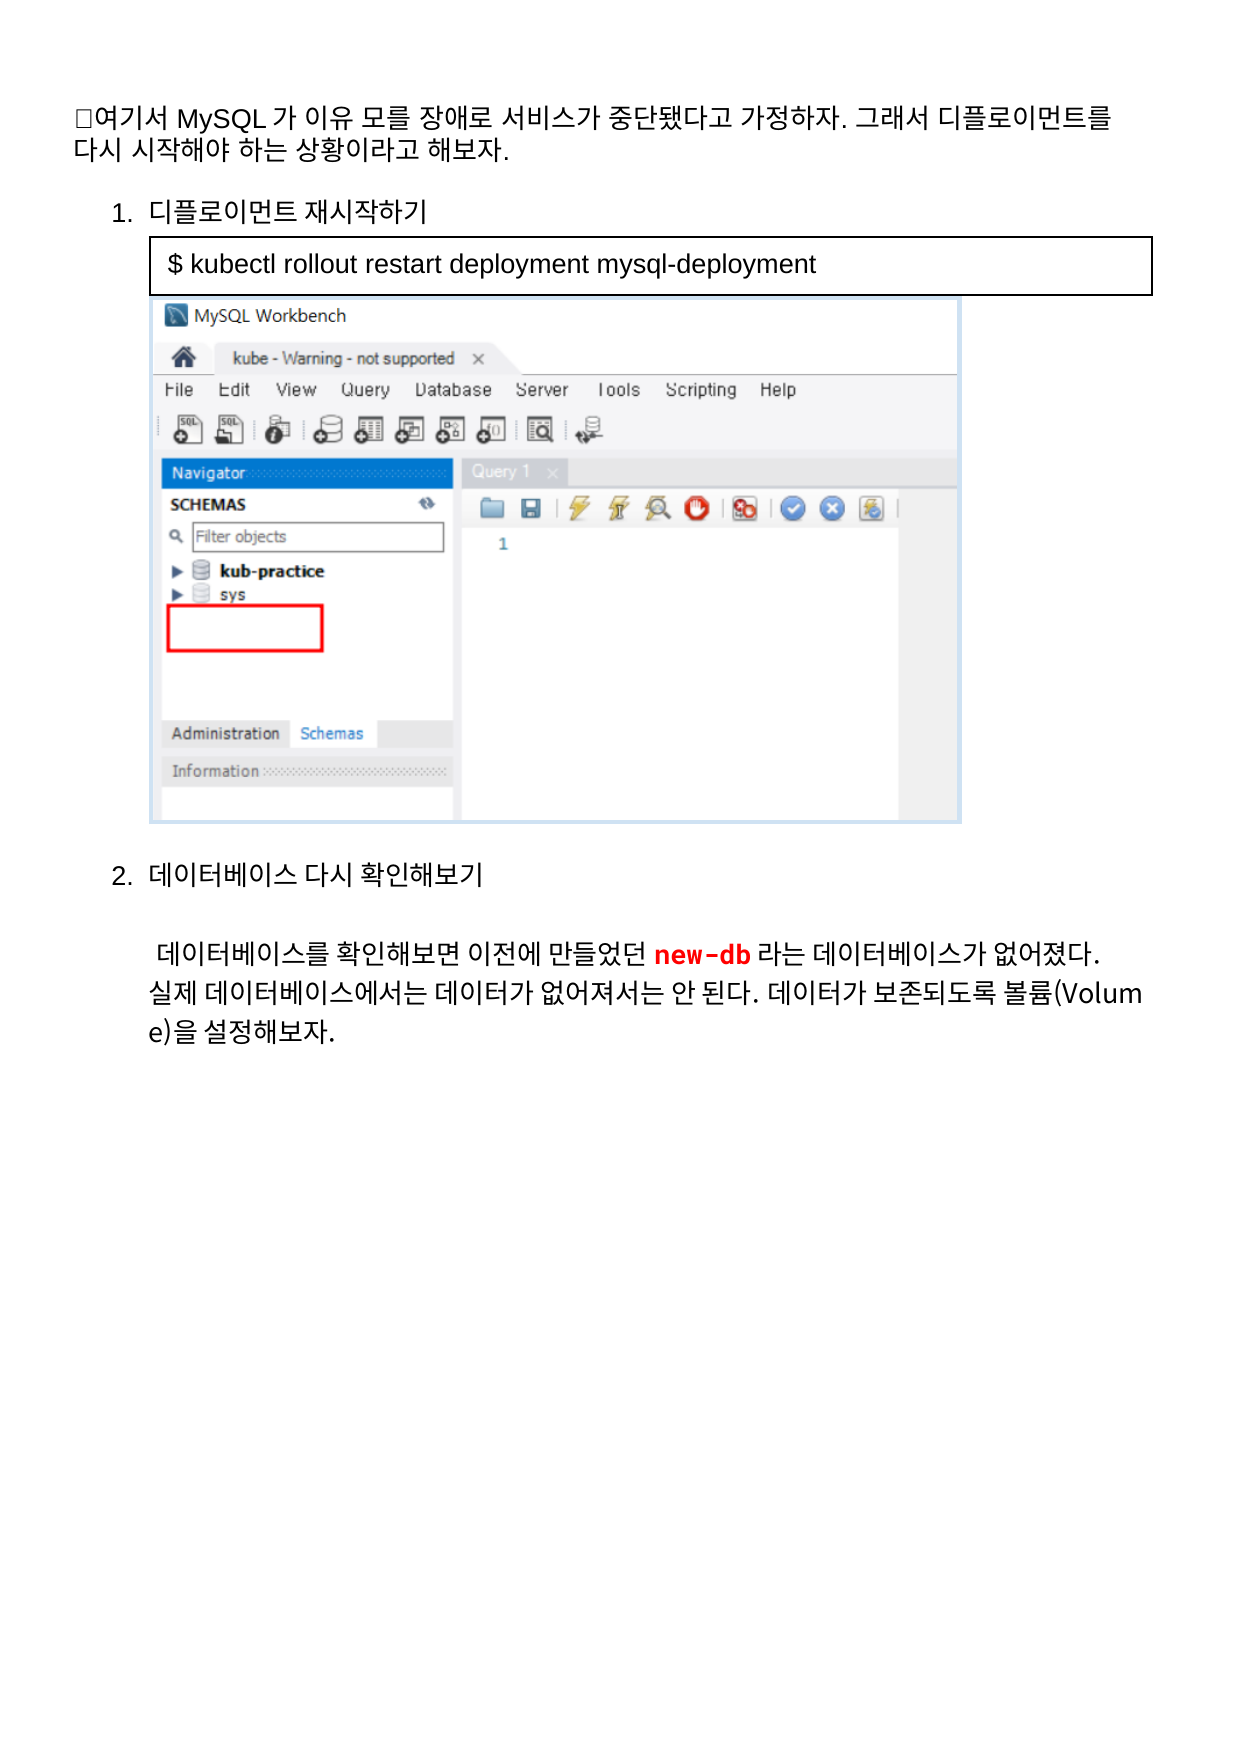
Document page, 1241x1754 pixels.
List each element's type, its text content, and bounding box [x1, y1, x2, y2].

table_header $ kubectl rollout restart deployment mysql-deployment [151, 238, 1151, 294]
picture [153, 300, 957, 820]
list 디플로이먼트 재시작하기 [111, 191, 1151, 230]
text 🧑여기서 MySQL가 이유 모를 장애로 서비스가 중단됐다고 가정하자. 그래서 디플로이먼트를 다시 시작해야 하는 상황이라고 해보자. [74, 103, 1151, 166]
list 데이터베이스 다시 확인해보기 데이터베이스를 확인해보면 이전에 만들었던 new-db라는 데이터베이스가 없어졌다. 실제 데이터베이스에서는 데이터가 없어져서는 안 된다. 데이터가 보존되도록 볼륨(Volume)을 설정해보자. [111, 854, 1151, 1051]
